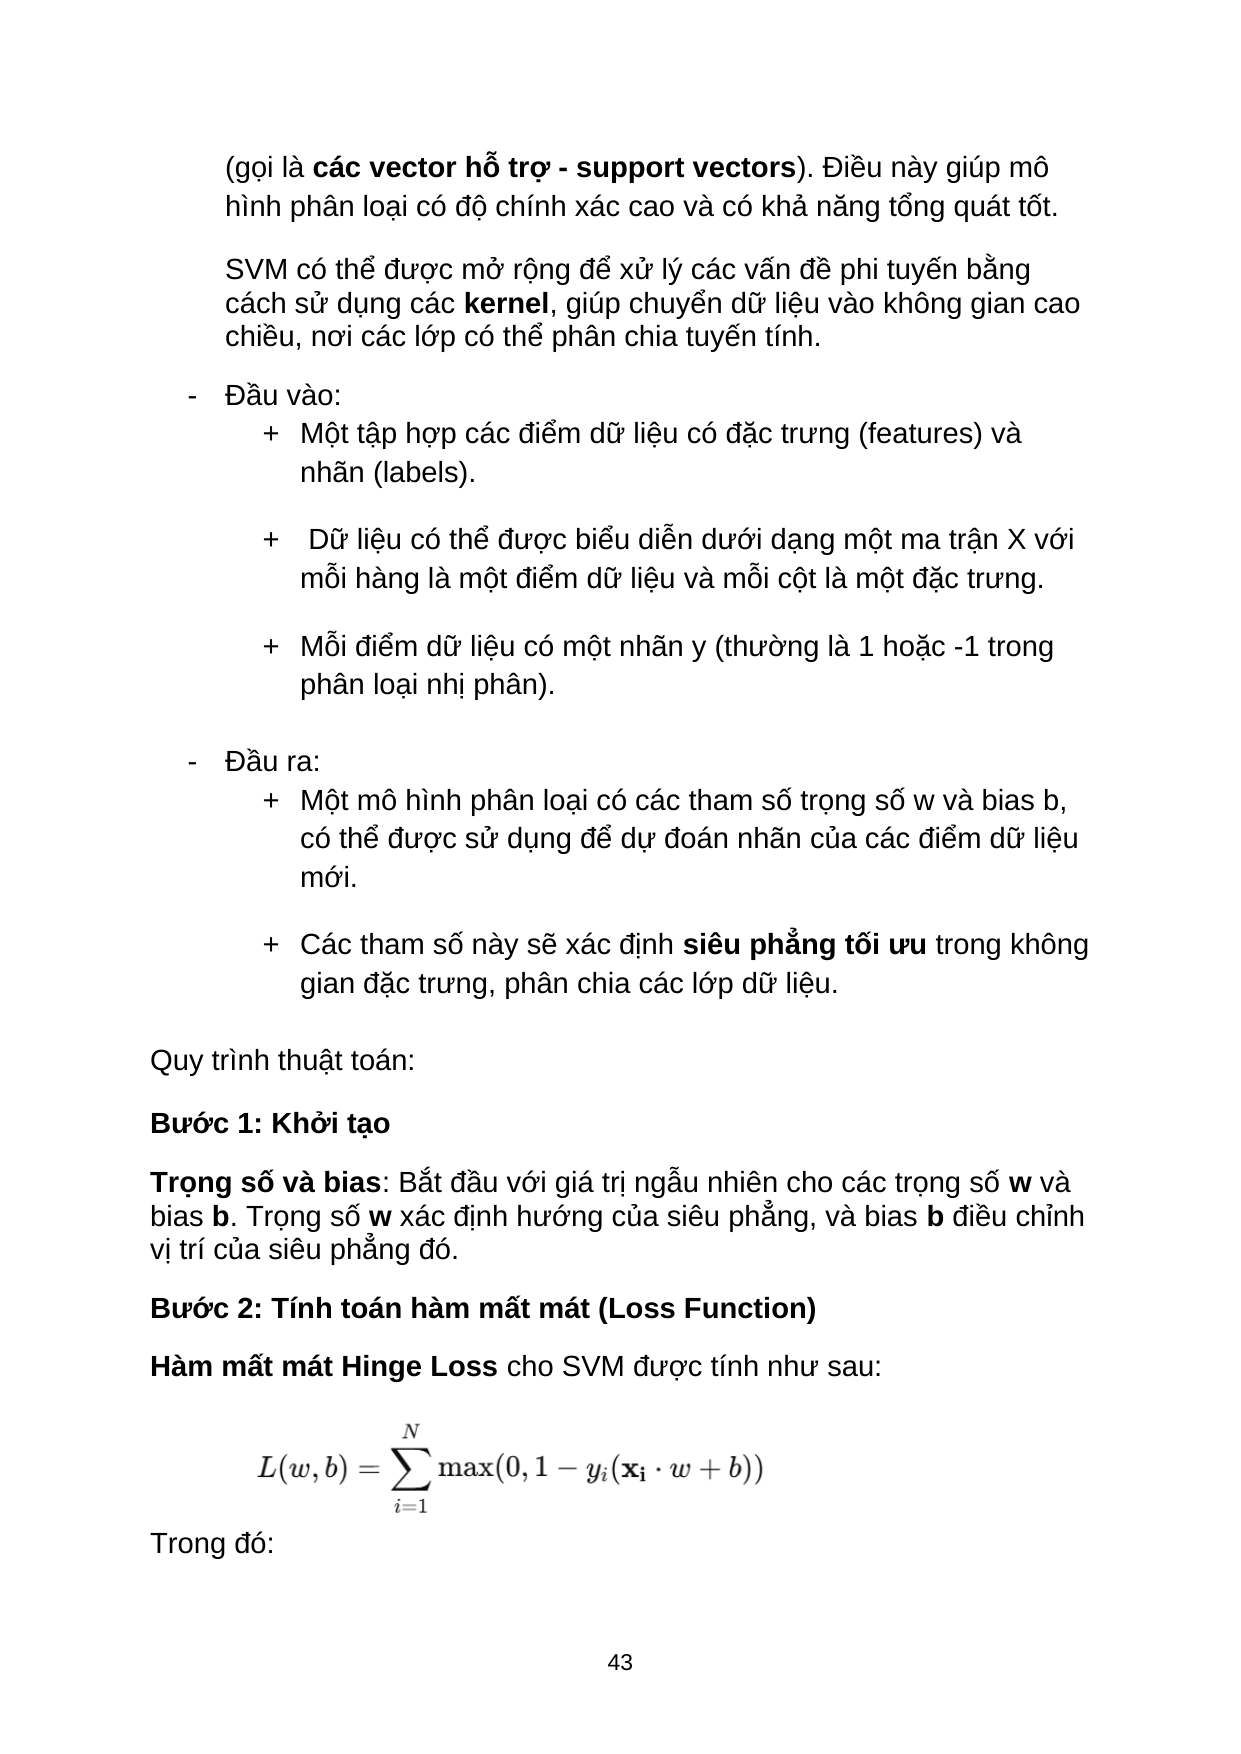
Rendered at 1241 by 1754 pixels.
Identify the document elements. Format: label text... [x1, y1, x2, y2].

text Trọng số và bias: Bắt đầu với giá trị ngẫu nhiên cho các trọng số w và bias b. Trọng số w xác định hướng của siêu phẳng, và bias b điều chỉnh vị trí của siêu phẳng đó. [150, 1165, 1090, 1266]
list Một mô hình phân loại có các tham số trọng số w và bias b, có thể được sử dụng để dự đoán nhãn của các điểm dữ liệu mới. [262, 783, 1090, 923]
list Các tham số này sẽ xác định siêu phẳng tối ưu trong không gian đặc trưng, phân chia các lớp dữ liệu. [262, 927, 1090, 999]
list Đầu ra: [187, 744, 1090, 778]
picture [225, 1407, 811, 1521]
text Bước 1: Khởi tạo [150, 1107, 1090, 1140]
list Đầu vào: [187, 378, 1090, 411]
list Mỗi điểm dữ liệu có một nhãn y (thường là 1 hoặc -1 trong phân loại nhị phân). [262, 628, 1090, 701]
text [225, 150, 1090, 222]
text Hàm mất mát Hinge Loss cho SVM được tính như sau: [150, 1349, 1090, 1383]
list Dữ liệu có thể được biểu diễn dưới dạng một ma trận X với mỗi hàng là một điểm dữ liệu và mỗi cột là một đặc trưng. [262, 522, 1090, 625]
list Một tập hợp các điểm dữ liệu có đặc trưng (features) và nhãn (labels). [262, 416, 1090, 518]
text SVM có thể được mở rộng để xử lý các vấn đề phi tuyến bằng cách sử dụng các kernel, giúp chuyển dữ liệu vào không gian cao chiều, nơi các lớp có thể phân chia tuyến tính. [225, 252, 1090, 353]
text Quy trình thuật toán: [150, 1043, 1090, 1077]
text Trong đó: [150, 1526, 1090, 1559]
text Bước 2: Tính toán hàm mất mát (Loss Function) [150, 1291, 1090, 1324]
